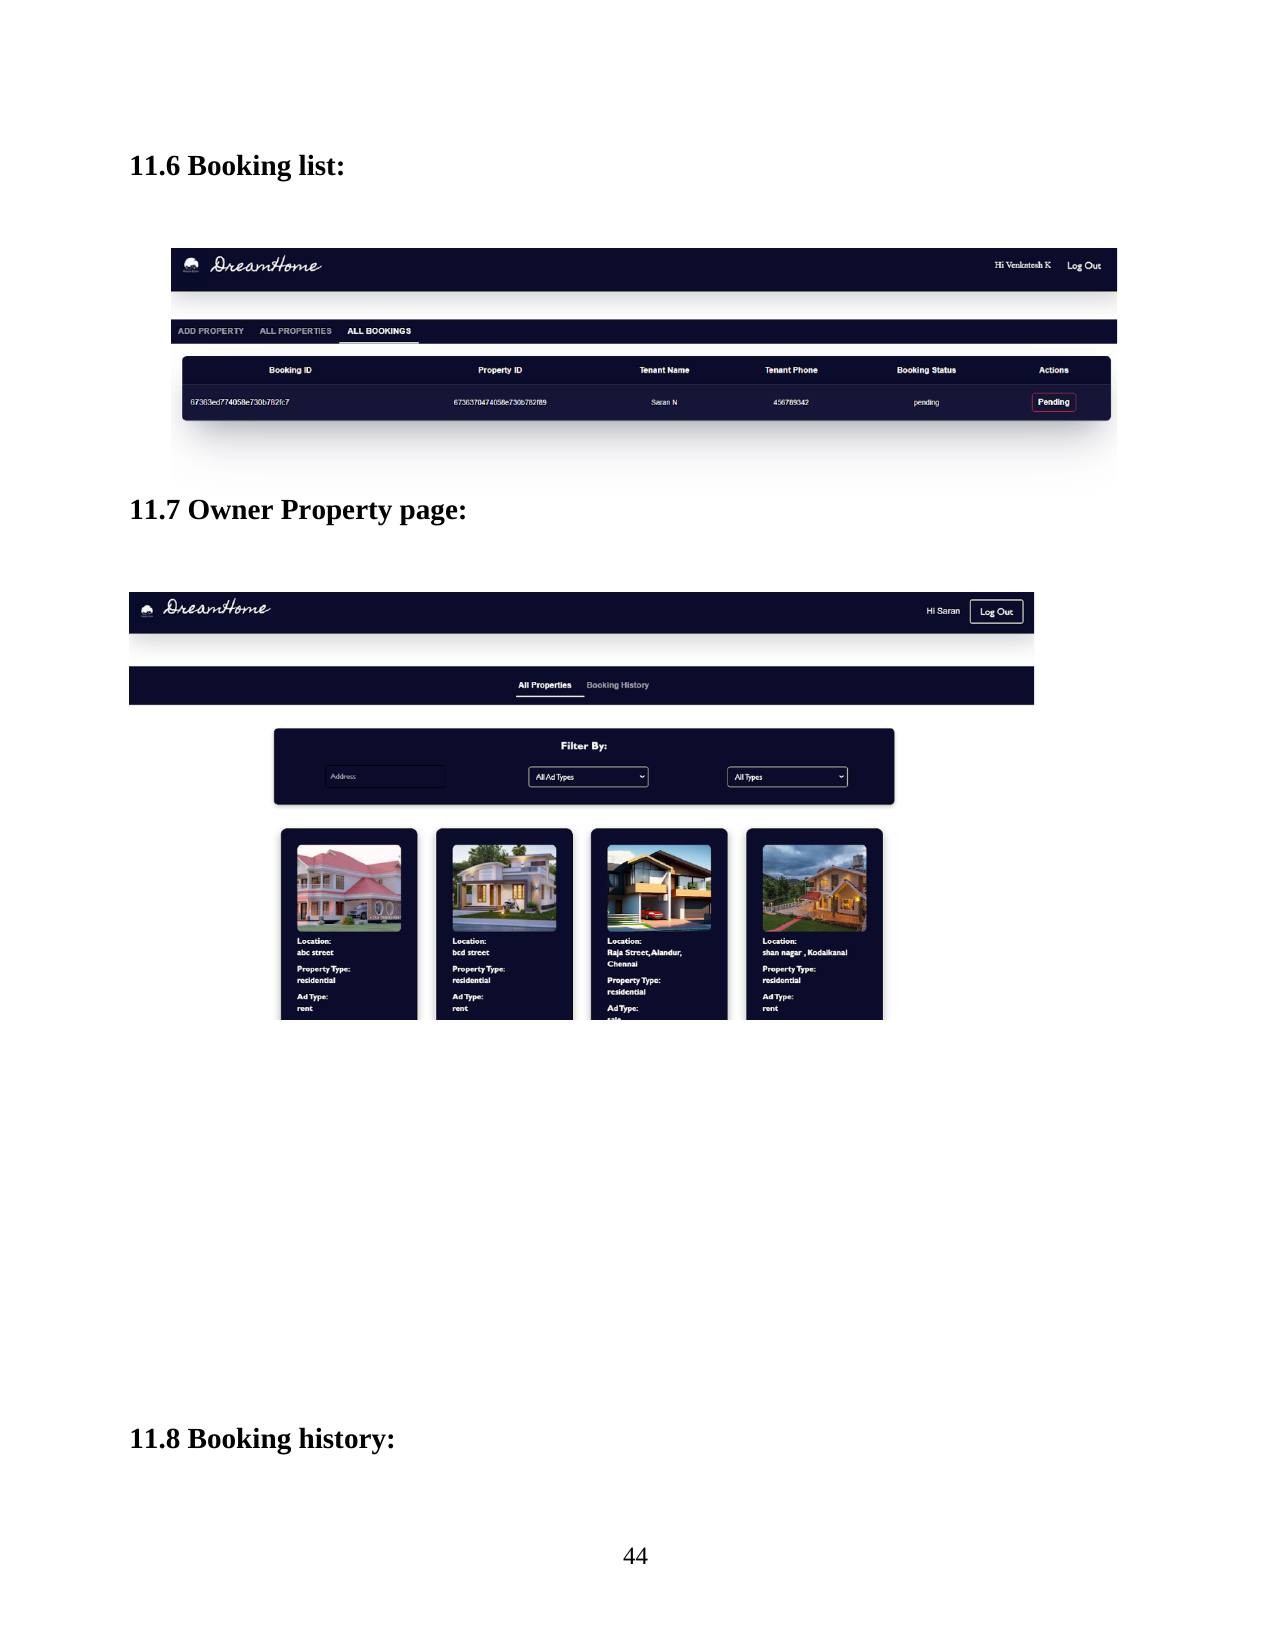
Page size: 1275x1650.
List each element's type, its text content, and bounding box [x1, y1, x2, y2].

picture [129, 592, 1035, 1020]
text 11.7 Owner Property page: [129, 492, 1214, 526]
text 11.8 Booking history: [129, 1422, 1214, 1455]
picture [171, 248, 1118, 493]
text 11.6 Booking list: [129, 148, 1214, 181]
